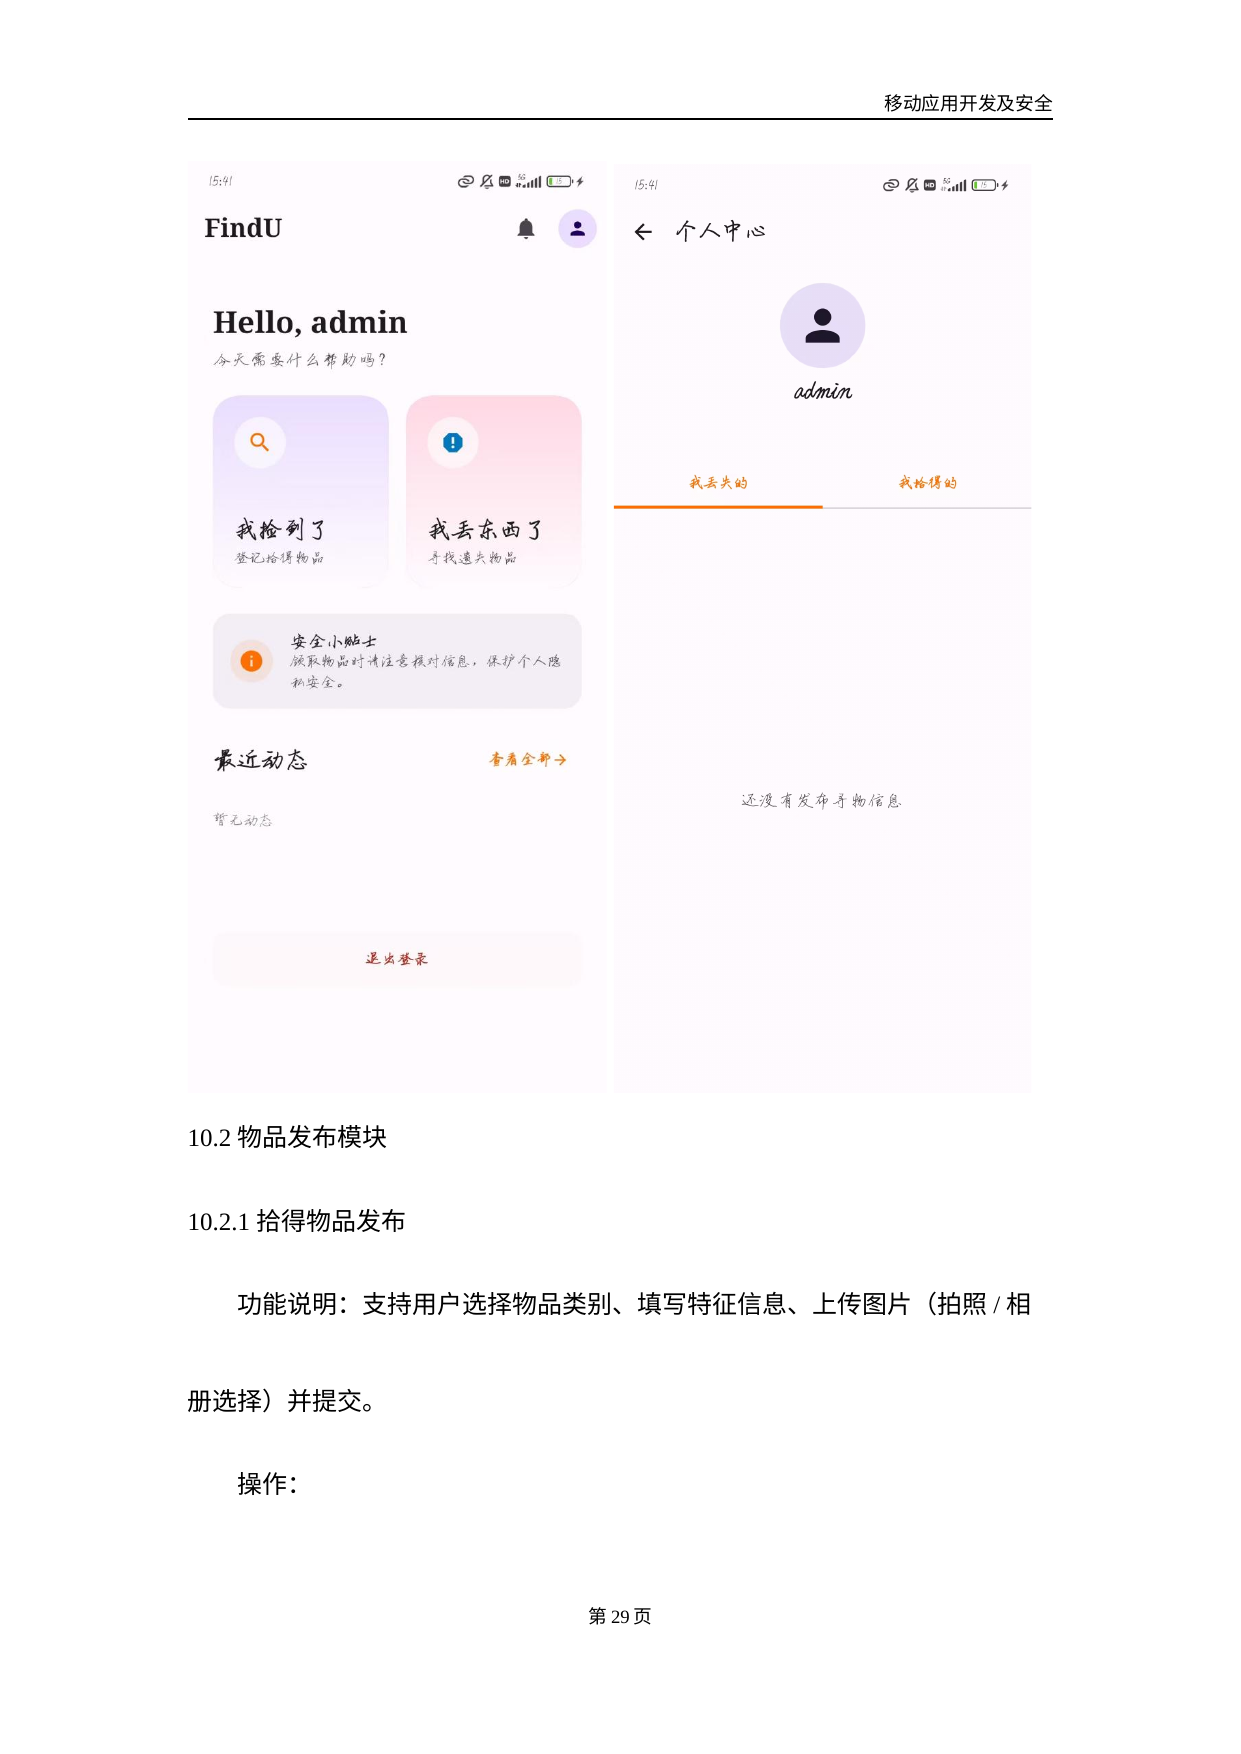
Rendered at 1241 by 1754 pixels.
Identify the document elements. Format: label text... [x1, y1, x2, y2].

text 功能说明：支持用户选择物品类别、填写特征信息、上传图片（拍照 / 相册选择）并提交。 [187, 1270, 1053, 1432]
picture [613, 164, 1032, 1093]
picture [187, 161, 607, 1093]
text 10.2.1 拾得物品发布 [187, 1187, 1053, 1252]
text 操作： [187, 1450, 1053, 1515]
text 10.2 物品发布模块 [187, 1103, 1053, 1168]
